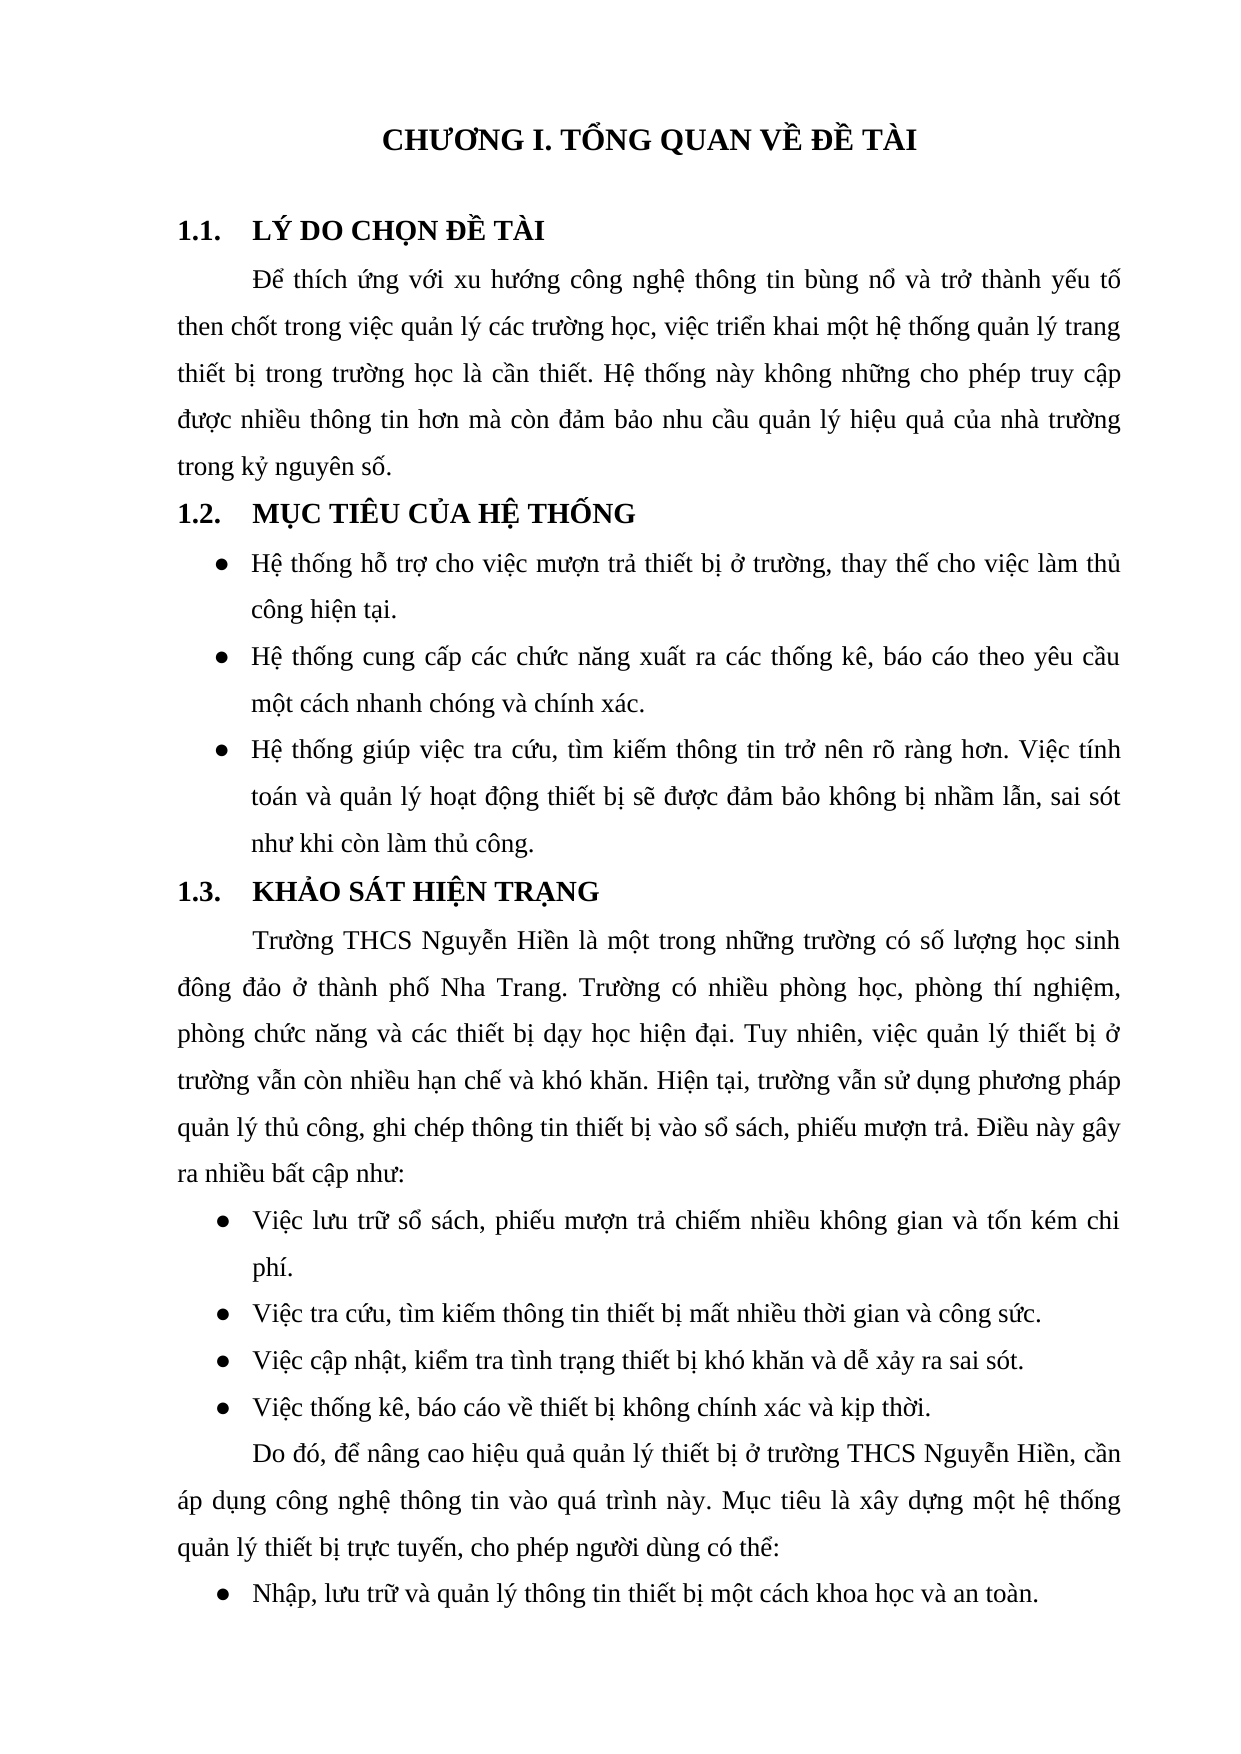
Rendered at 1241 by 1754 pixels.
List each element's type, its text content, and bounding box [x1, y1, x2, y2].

list Hệ thống cung cấp các chức năng xuất ra các thống kê, báo cáo theo yêu cầu một cách nhanh chóng và chính xác. [213, 640, 1122, 718]
list Việc cập nhật, kiểm tra tình trạng thiết bị khó khăn và dễ xảy ra sai sót. [214, 1344, 1122, 1375]
subtitle 1.3. KHẢO SÁT HIỆN TRẠNG [177, 874, 1122, 907]
text Do đó, để nâng cao hiệu quả quản lý thiết bị ở trường THCS Nguyễn Hiền, cần áp dụng công nghệ thông tin vào quá trình này. Mục tiêu là xây dựng một hệ thống quản lý thiết bị trực tuyến, cho phép người dùng có thể: [177, 1437, 1122, 1562]
subtitle 1.2. MỤC TIÊU CỦA HỆ THỐNG [177, 497, 1122, 530]
text Để thích ứng với xu hướng công nghệ thông tin bùng nổ và trở thành yếu tố then chốt trong việc quản lý các trường học, việc triển khai một hệ thống quản lý trang thiết bị trong trường học là cần thiết. Hệ thống này không những cho phép truy cập được nhiều thông tin hơn mà còn đảm bảo nhu cầu quản lý hiệu quả của nhà trường trong kỷ nguyên số. [177, 263, 1122, 481]
subtitle 1.1. LÝ DO CHỌN ĐỀ TÀI [177, 213, 1122, 247]
list Việc thống kê, báo cáo về thiết bị không chính xác và kịp thời. [214, 1391, 1122, 1422]
list Nhập, lưu trữ và quản lý thông tin thiết bị một cách khoa học và an toàn. [214, 1577, 1122, 1608]
list Hệ thống giúp việc tra cứu, tìm kiếm thông tin trở nên rõ ràng hơn. Việc tính toán và quản lý hoạt động thiết bị sẽ được đảm bảo không bị nhầm lẫn, sai sót như khi còn làm thủ công. [213, 734, 1122, 858]
text Trường THCS Nguyễn Hiền là một trong những trường có số lượng học sinh đông đảo ở thành phố Nha Trang. Trường có nhiều phòng học, phòng thí nghiệm, phòng chức năng và các thiết bị dạy học hiện đại. Tuy nhiên, việc quản lý thiết bị ở trường vẫn còn nhiều hạn chế và khó khăn. Hiện tại, trường vẫn sử dụng phương pháp quản lý thủ công, ghi chép thông tin thiết bị vào sổ sách, phiếu mượn trả. Điều này gây ra nhiều bất cập như: [177, 924, 1122, 1188]
list Hệ thống hỗ trợ cho việc mượn trả thiết bị ở trường, thay thế cho việc làm thủ công hiện tại. [213, 547, 1122, 625]
list Việc lưu trữ sổ sách, phiếu mượn trả chiếm nhiều không gian và tốn kém chi phí. [214, 1204, 1122, 1282]
list Việc tra cứu, tìm kiếm thông tin thiết bị mất nhiều thời gian và công sức. [214, 1297, 1122, 1328]
subtitle CHƯƠNG I. TỔNG QUAN VỀ ĐỀ TÀI [177, 122, 1122, 158]
